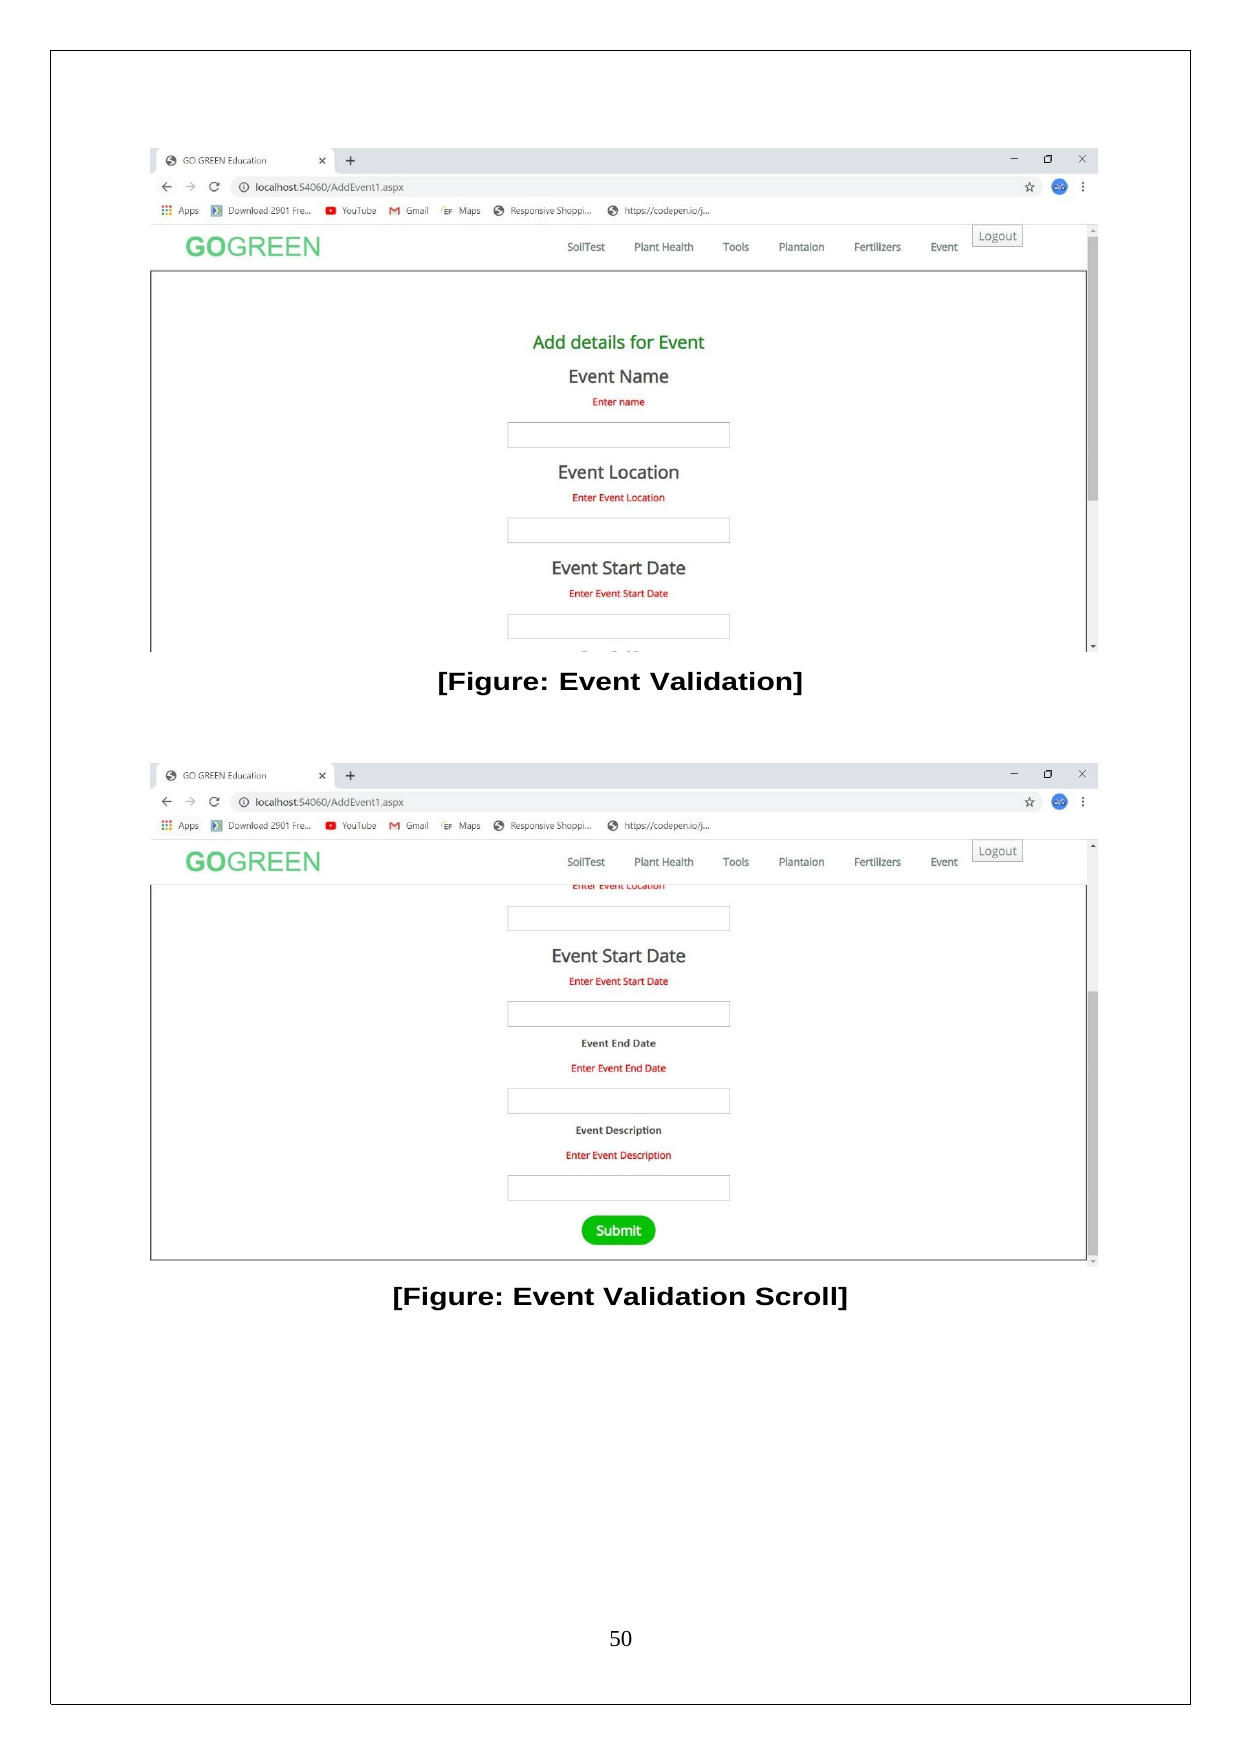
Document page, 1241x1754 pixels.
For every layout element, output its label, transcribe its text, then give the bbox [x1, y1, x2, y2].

text 50 [607, 1625, 634, 1651]
picture [150, 763, 1099, 1267]
picture [150, 148, 1099, 652]
text [Figure: Event Validation] [437, 667, 1103, 695]
text [Figure: Event Validation Scroll] [373, 1282, 867, 1311]
